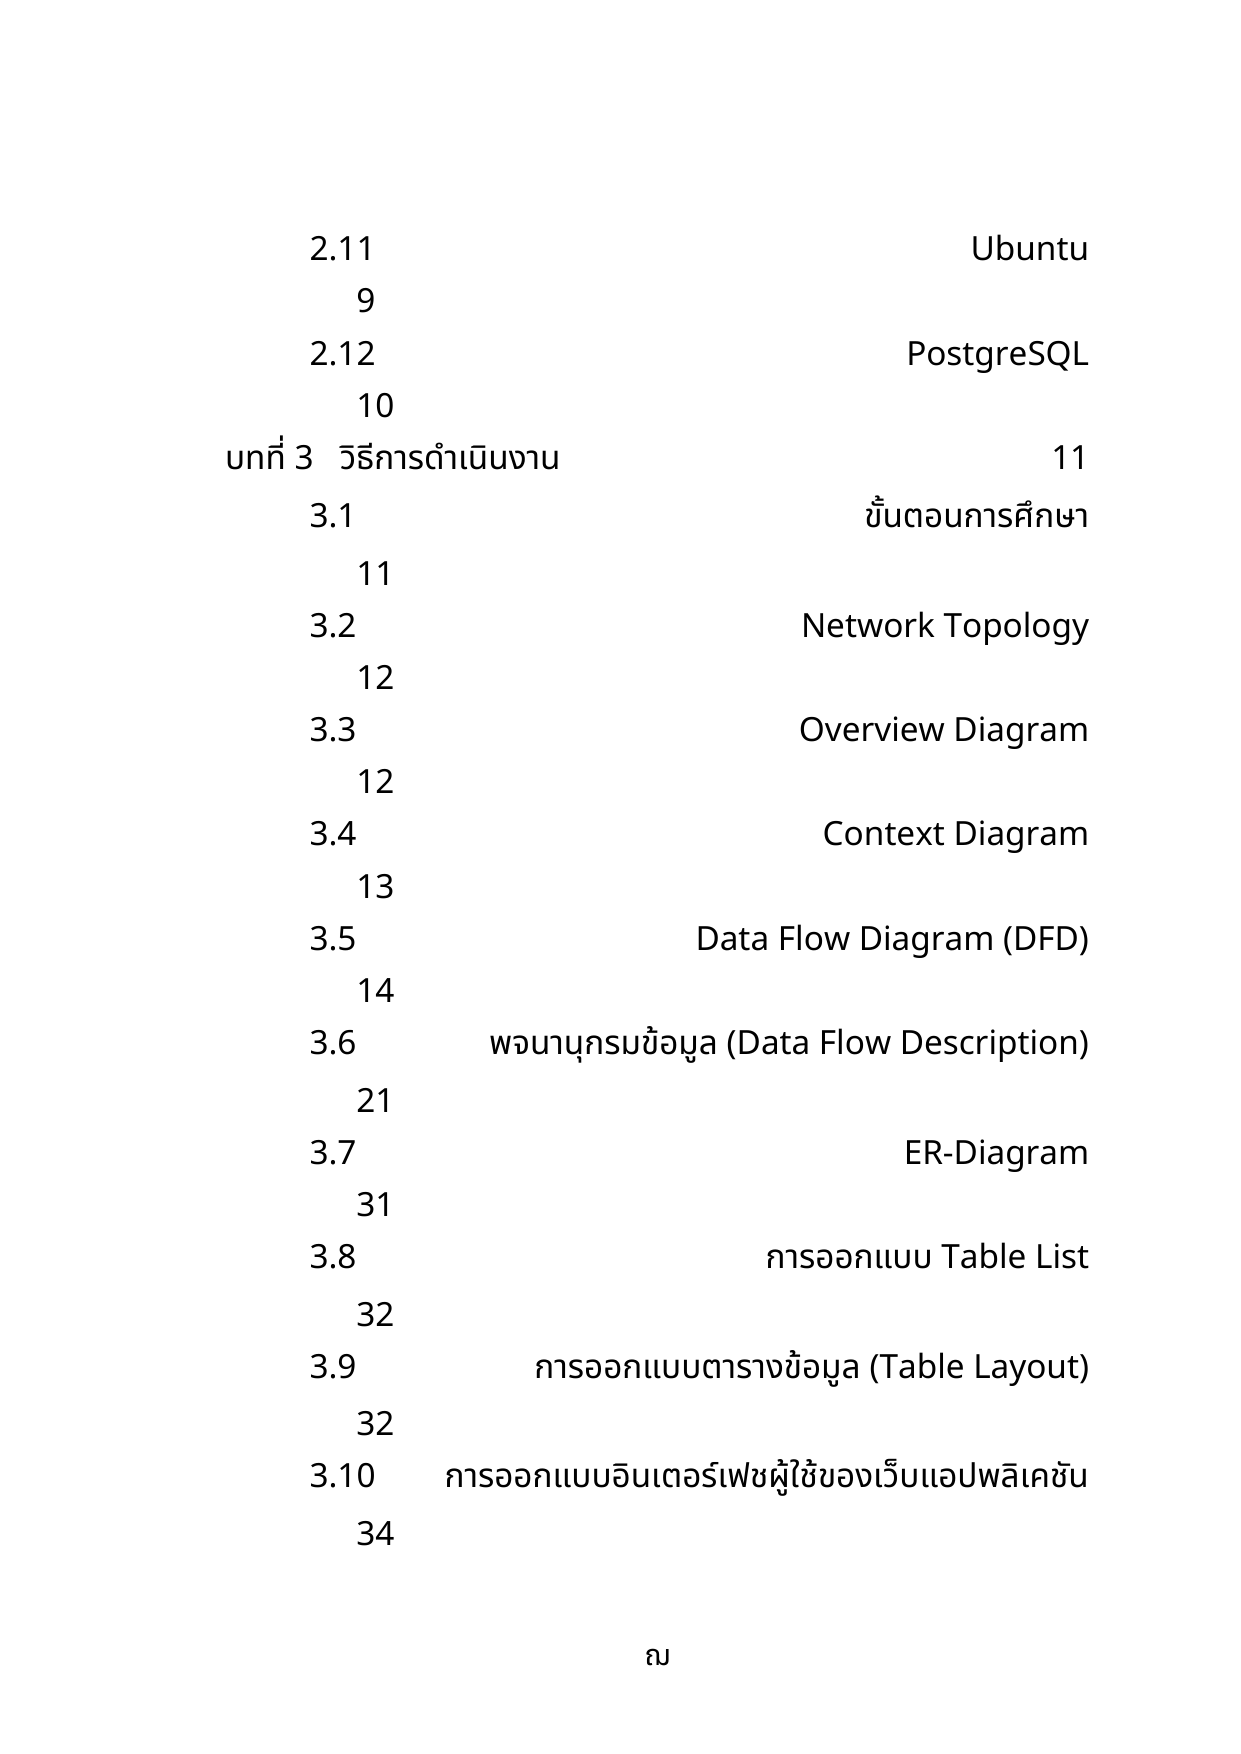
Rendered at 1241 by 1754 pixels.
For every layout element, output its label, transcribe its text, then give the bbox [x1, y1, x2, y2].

text 3.8 การออกแบบ Table List 32 [309, 1233, 1090, 1336]
text บทที่ 3 วิธีการดำเนินงาน 11 [225, 434, 1090, 484]
text 3.1 ขั้นตอนการศึกษา 11 [309, 492, 1090, 595]
text 3.9 การออกแบบตารางข้อมูล (Table Layout) 32 [309, 1342, 1090, 1445]
text 3.5 Data Flow Diagram (DFD) 14 [309, 914, 1090, 1012]
text 3.4 Context Diagram 13 [309, 810, 1090, 908]
text 2.12 PostgreSQL 10 [309, 329, 1090, 427]
text 3.2 Network Topology 12 [309, 601, 1090, 699]
text 3.10 การออกแบบอินเตอร์เฟชผู้ใช้ของเว็บแอปพลิเคชัน 34 [309, 1452, 1090, 1555]
text 3.3 Overview Diagram 12 [309, 706, 1090, 803]
text 3.7 ER-Diagram 31 [309, 1128, 1090, 1226]
text 3.6 พจนานุกรมข้อมูล (Data Flow Description) 21 [309, 1019, 1090, 1122]
text 2.11 Ubuntu 9 [309, 225, 1090, 323]
